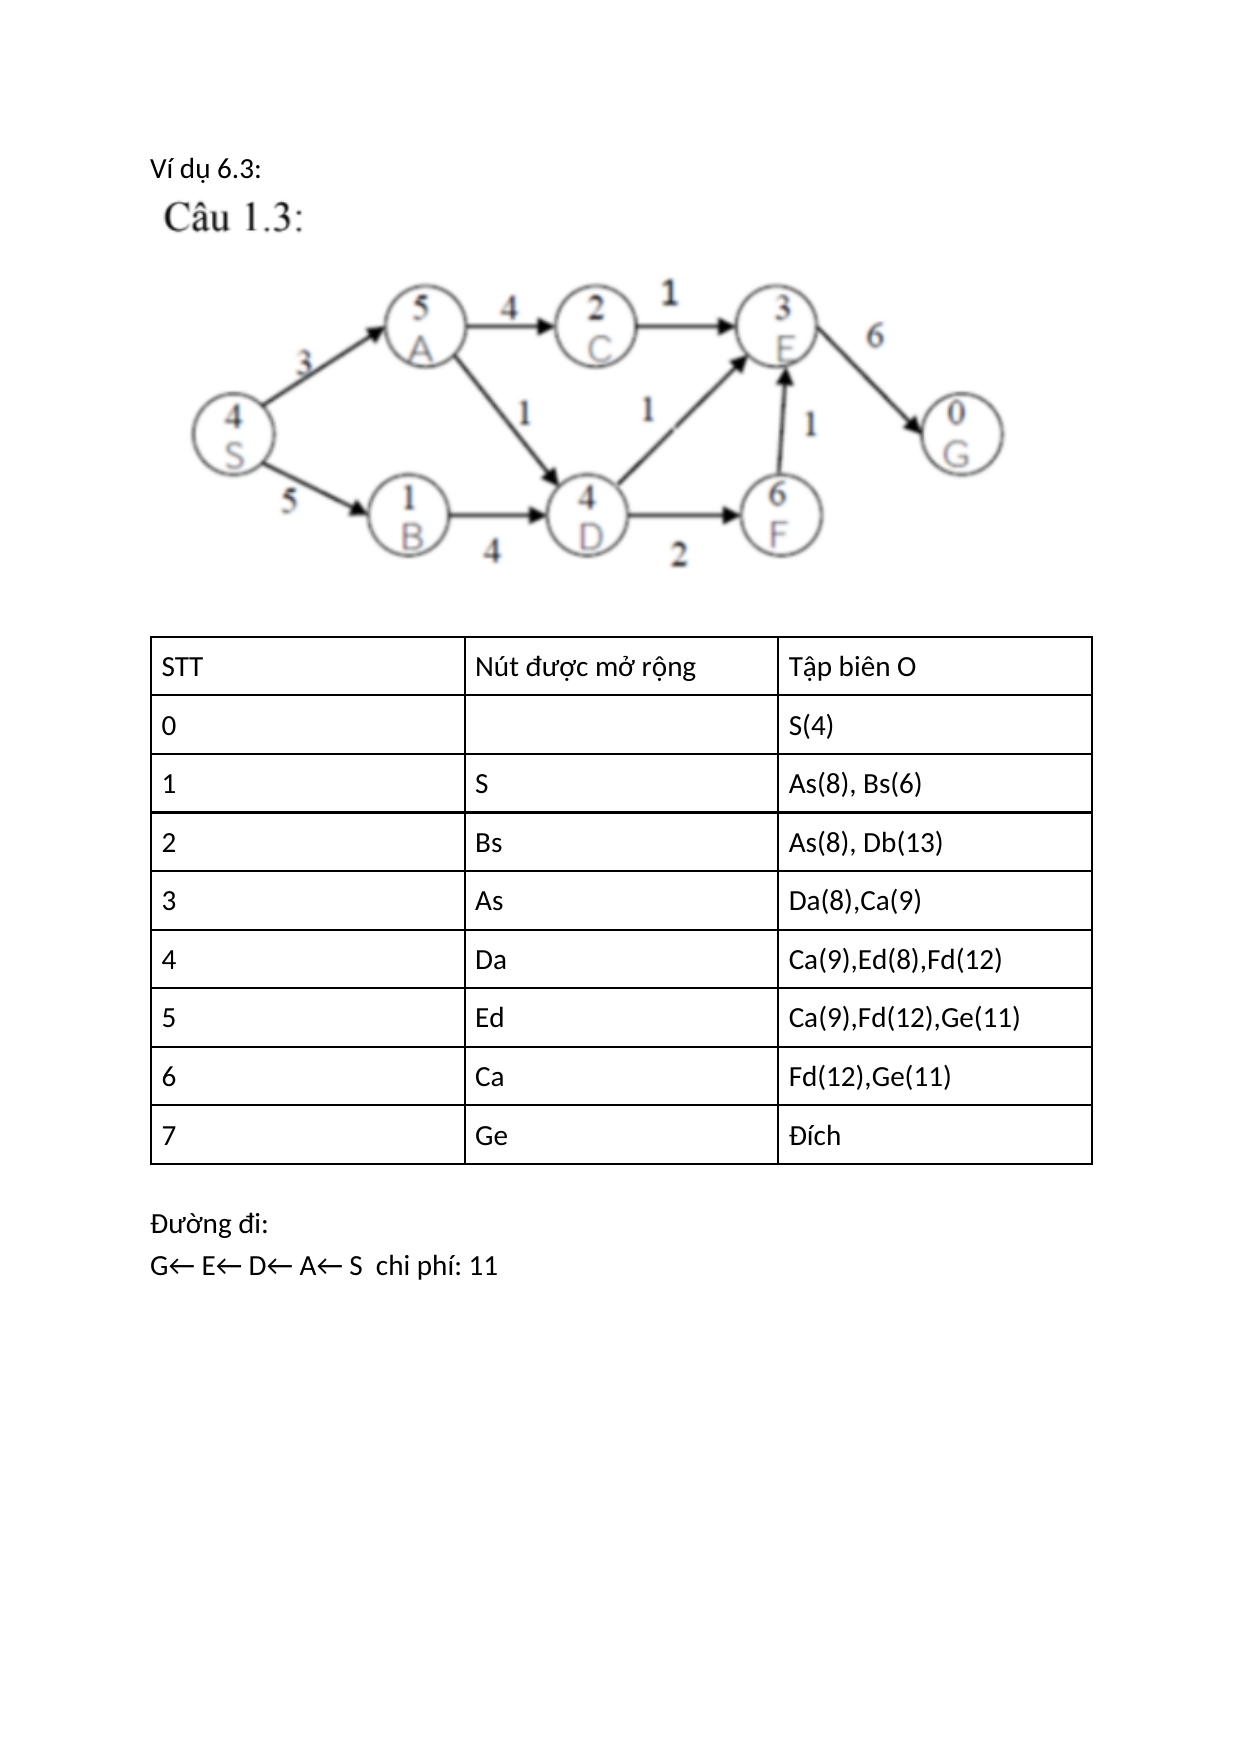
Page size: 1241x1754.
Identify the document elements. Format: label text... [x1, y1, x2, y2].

table_cell Đích [779, 1106, 1091, 1163]
table_header Tập biên O [779, 638, 1091, 694]
table_cell 1 [152, 755, 464, 811]
table_cell 7 [152, 1106, 464, 1163]
table_cell As(8), Db(13) [779, 814, 1091, 870]
text Đường đi: [150, 1206, 1090, 1241]
table_cell S [466, 755, 777, 811]
table_cell Ed [466, 989, 777, 1046]
table_cell Ca(9),Ed(8),Fd(12) [779, 931, 1091, 987]
table_cell S(4) [779, 696, 1091, 753]
text Ví dụ 6.3: [150, 150, 1090, 186]
table_cell 2 [152, 814, 464, 870]
table_cell Ge [466, 1106, 777, 1163]
table_cell 3 [152, 872, 464, 928]
picture [150, 191, 1068, 591]
table_cell 6 [152, 1048, 464, 1104]
table_cell [466, 696, 777, 753]
table_cell Fd(12),Ge(11) [779, 1048, 1091, 1104]
table_cell 5 [152, 989, 464, 1046]
table_cell As [466, 872, 777, 928]
table_cell Ca [466, 1048, 777, 1104]
table_cell 0 [152, 696, 464, 753]
table_cell Ca(9),Fd(12),Ge(11) [779, 989, 1091, 1046]
table_cell Da(8),Ca(9) [779, 872, 1091, 928]
table_cell Bs [466, 814, 777, 870]
text G← E← D← A← S chi phí: 11 [150, 1247, 1090, 1282]
table_header Nút được mở rộng [466, 638, 777, 694]
table_cell Da [466, 931, 777, 987]
table_header STT [152, 638, 464, 694]
table_cell As(8), Bs(6) [779, 755, 1091, 811]
table_cell 4 [152, 931, 464, 987]
